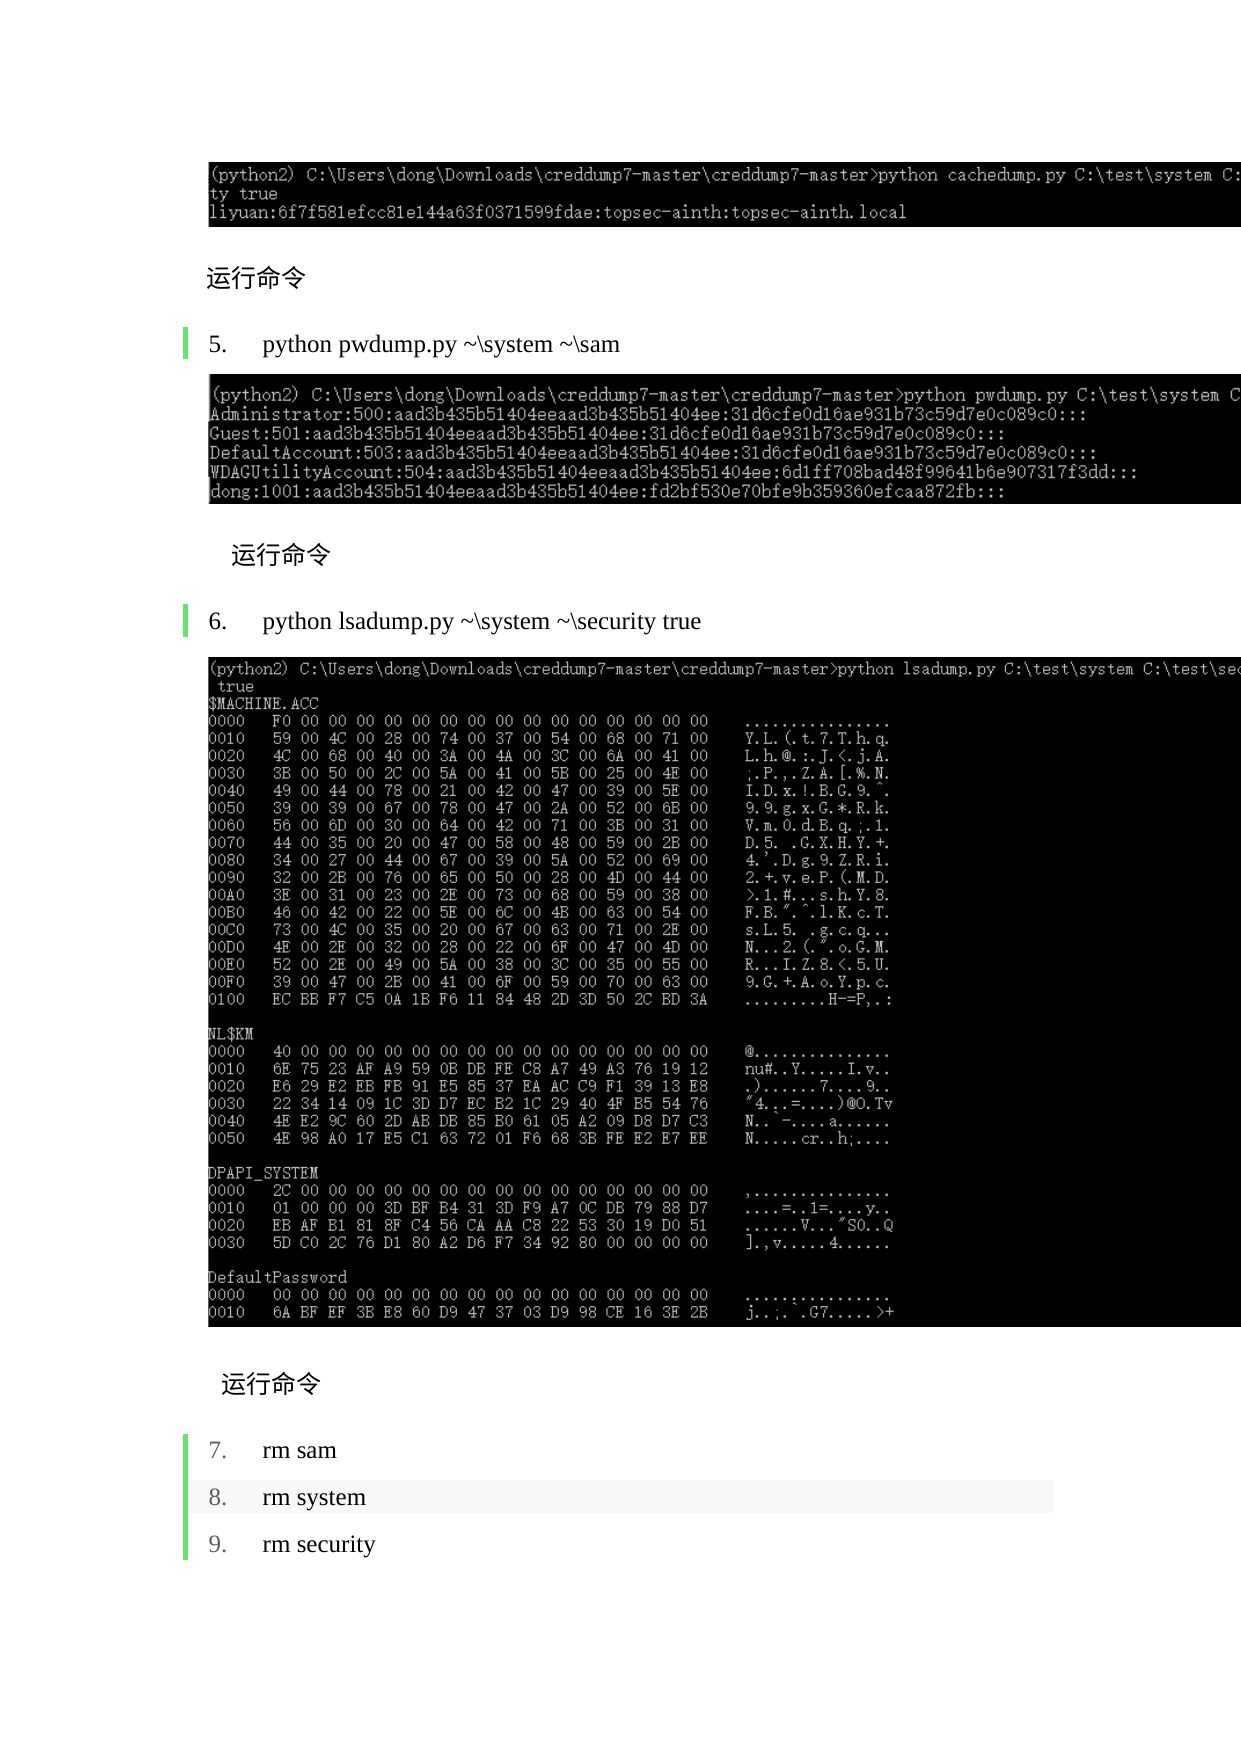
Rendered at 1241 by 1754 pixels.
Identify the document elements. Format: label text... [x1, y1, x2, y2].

picture [208, 162, 1241, 227]
list 运行命令 [206, 244, 1053, 309]
text 运行命令 [187, 1350, 1053, 1415]
list python pwdump.py ~\system ~\sam [188, 327, 1053, 359]
picture [208, 657, 1241, 1327]
text 运行命令 [187, 521, 1053, 586]
list rm sam [183, 1433, 1053, 1466]
list python lsadump.py ~\system ~\security true [188, 604, 1053, 637]
list rm system [188, 1480, 1053, 1513]
list rm security [188, 1527, 1053, 1560]
picture [208, 374, 1241, 504]
